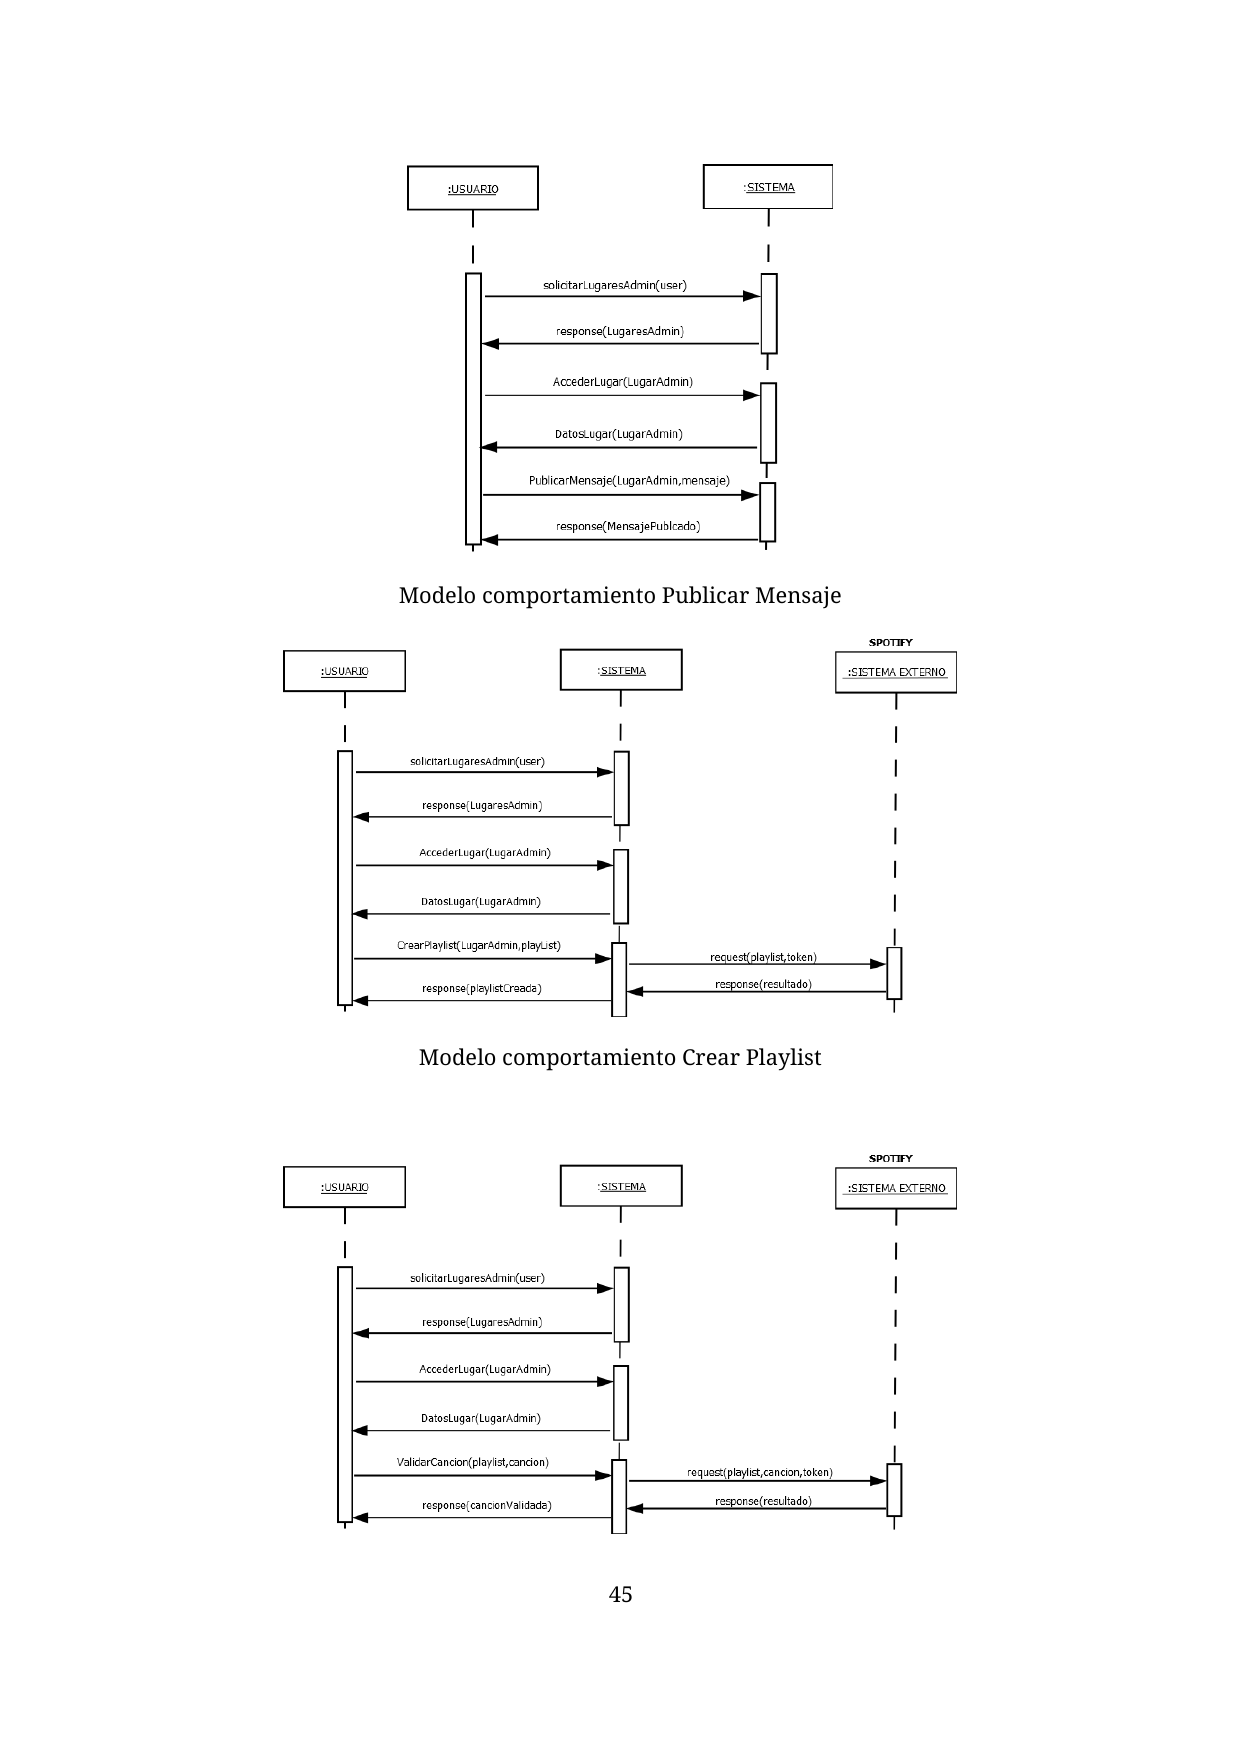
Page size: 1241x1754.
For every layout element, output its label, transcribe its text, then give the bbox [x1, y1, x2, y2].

picture [407, 164, 833, 556]
text Modelo comportamiento Crear Playlist [148, 1042, 1093, 1072]
picture [283, 1151, 957, 1534]
picture [283, 635, 957, 1017]
text Modelo comportamiento Publicar Mensaje [148, 581, 1093, 610]
